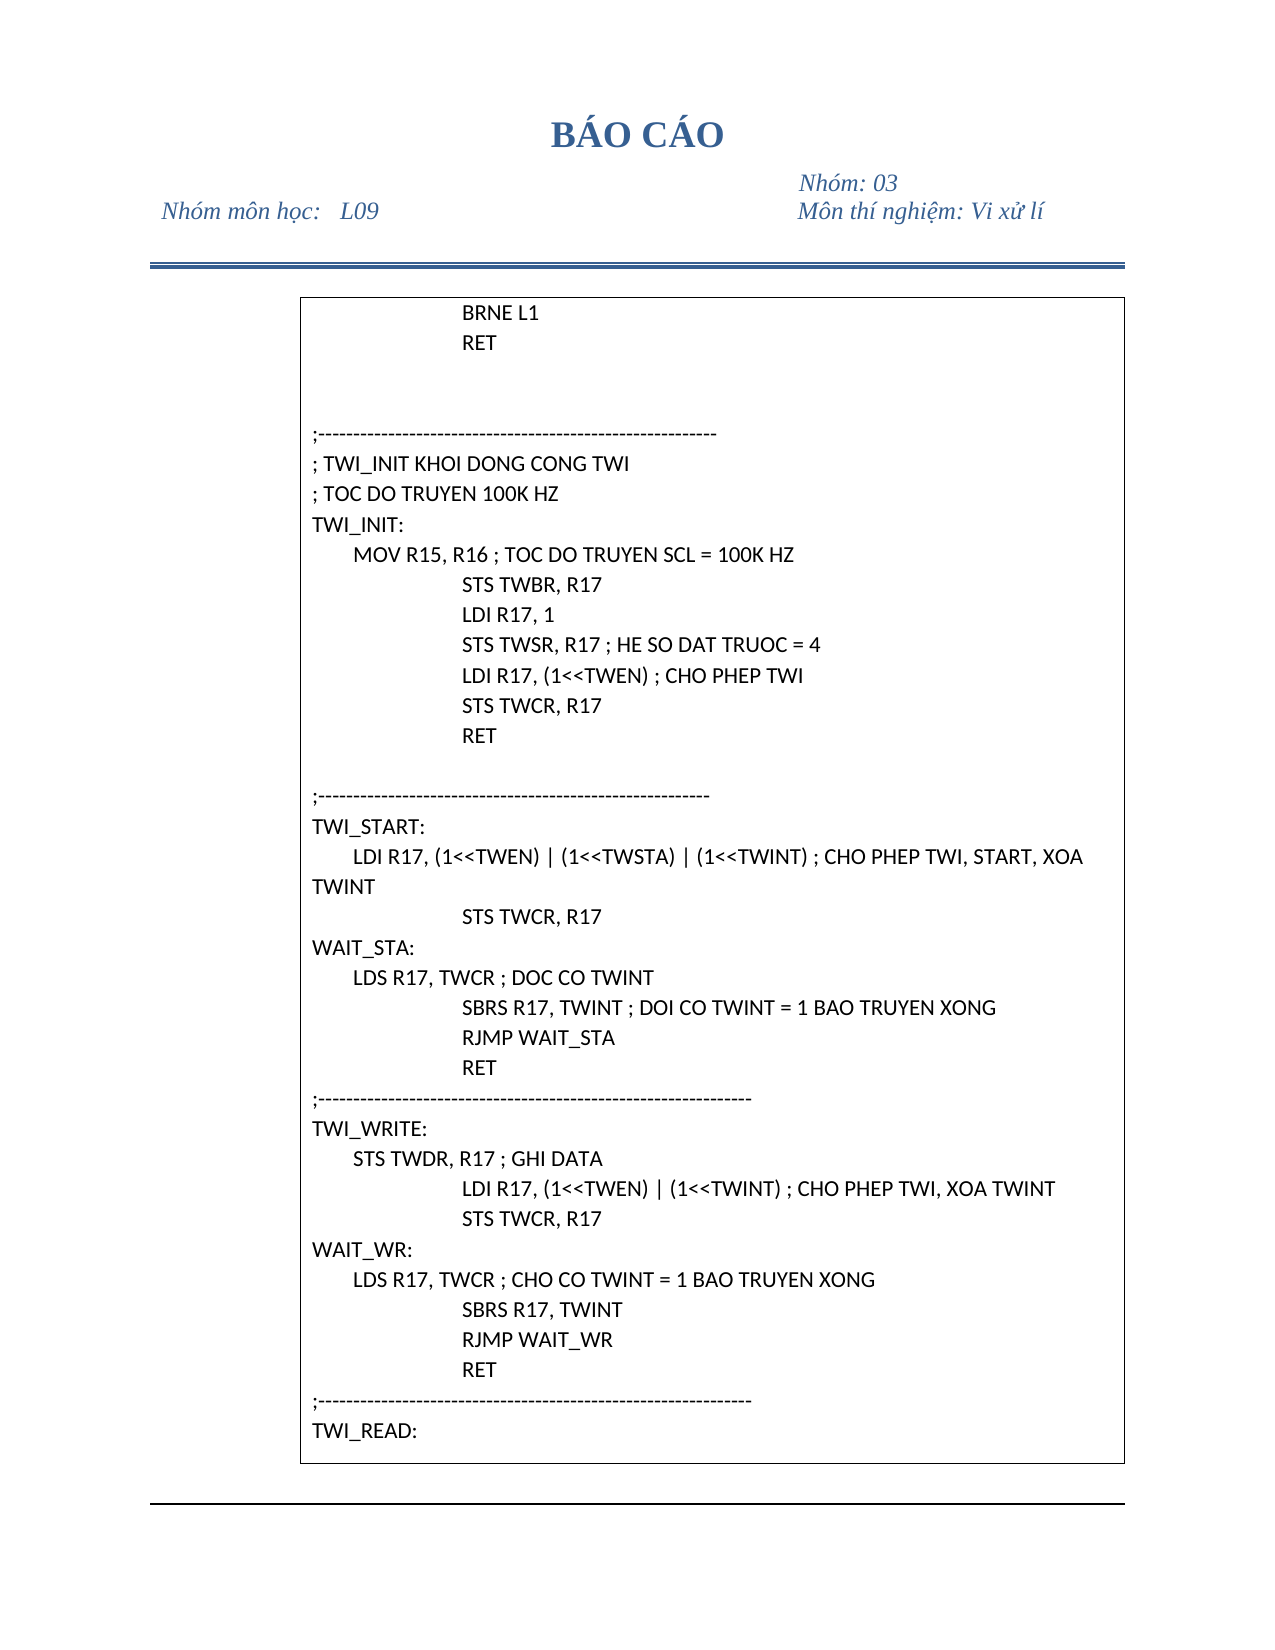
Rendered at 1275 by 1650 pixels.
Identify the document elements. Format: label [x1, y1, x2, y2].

table_header [301, 298, 1124, 1463]
